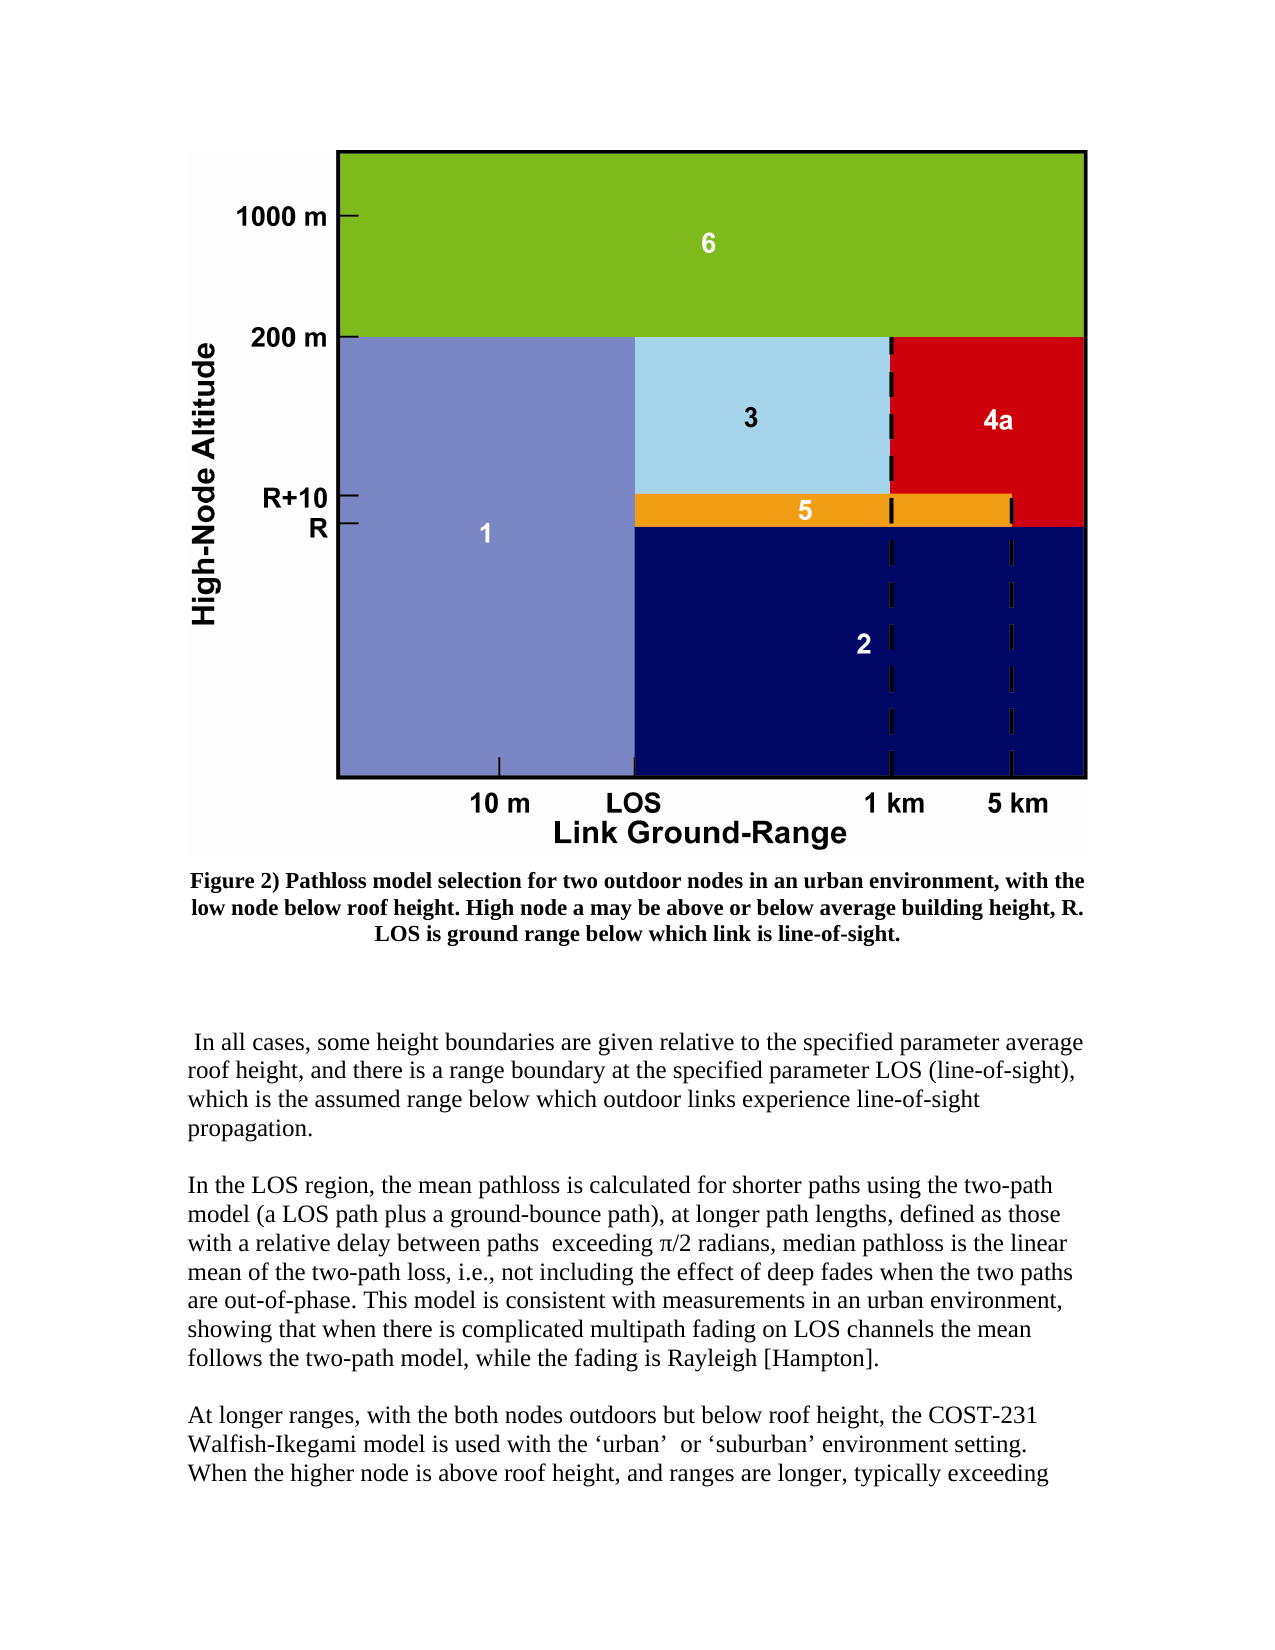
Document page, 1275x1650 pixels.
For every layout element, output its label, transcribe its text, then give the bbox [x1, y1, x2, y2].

text In all cases, some height boundaries are given relative to the specified parameter average roof height, and there is a range boundary at the specified parameter LOS (line-of-sight), which is the assumed range below which outdoor links experience line-of-sight propagation. [187, 1027, 1087, 1142]
text Figure 2) Pathloss model selection for two outdoor nodes in an urban environment, with the low node below roof height. High node a may be above or below average building height, R. LOS is ground range below which link is line-of-sight. [187, 867, 1087, 947]
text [187, 1400, 1087, 1487]
text In the LOS region, the mean pathloss is calculated for shorter paths using the two-path model (a LOS path plus a ground-bounce path), at longer path lengths, defined as those with a relative delay between paths exceeding π/2 radians, median pathloss is the linear mean of the two-path loss, i.e., not including the effect of deep fades when the two paths are out-of-phase. This model is consistent with measurements in an urban environment, showing that when there is complicated multipath fading on LOS channels the mean follows the two-path model, while the fading is Rayleigh [Hampton]. [187, 1170, 1087, 1372]
picture [187, 150, 1088, 855]
